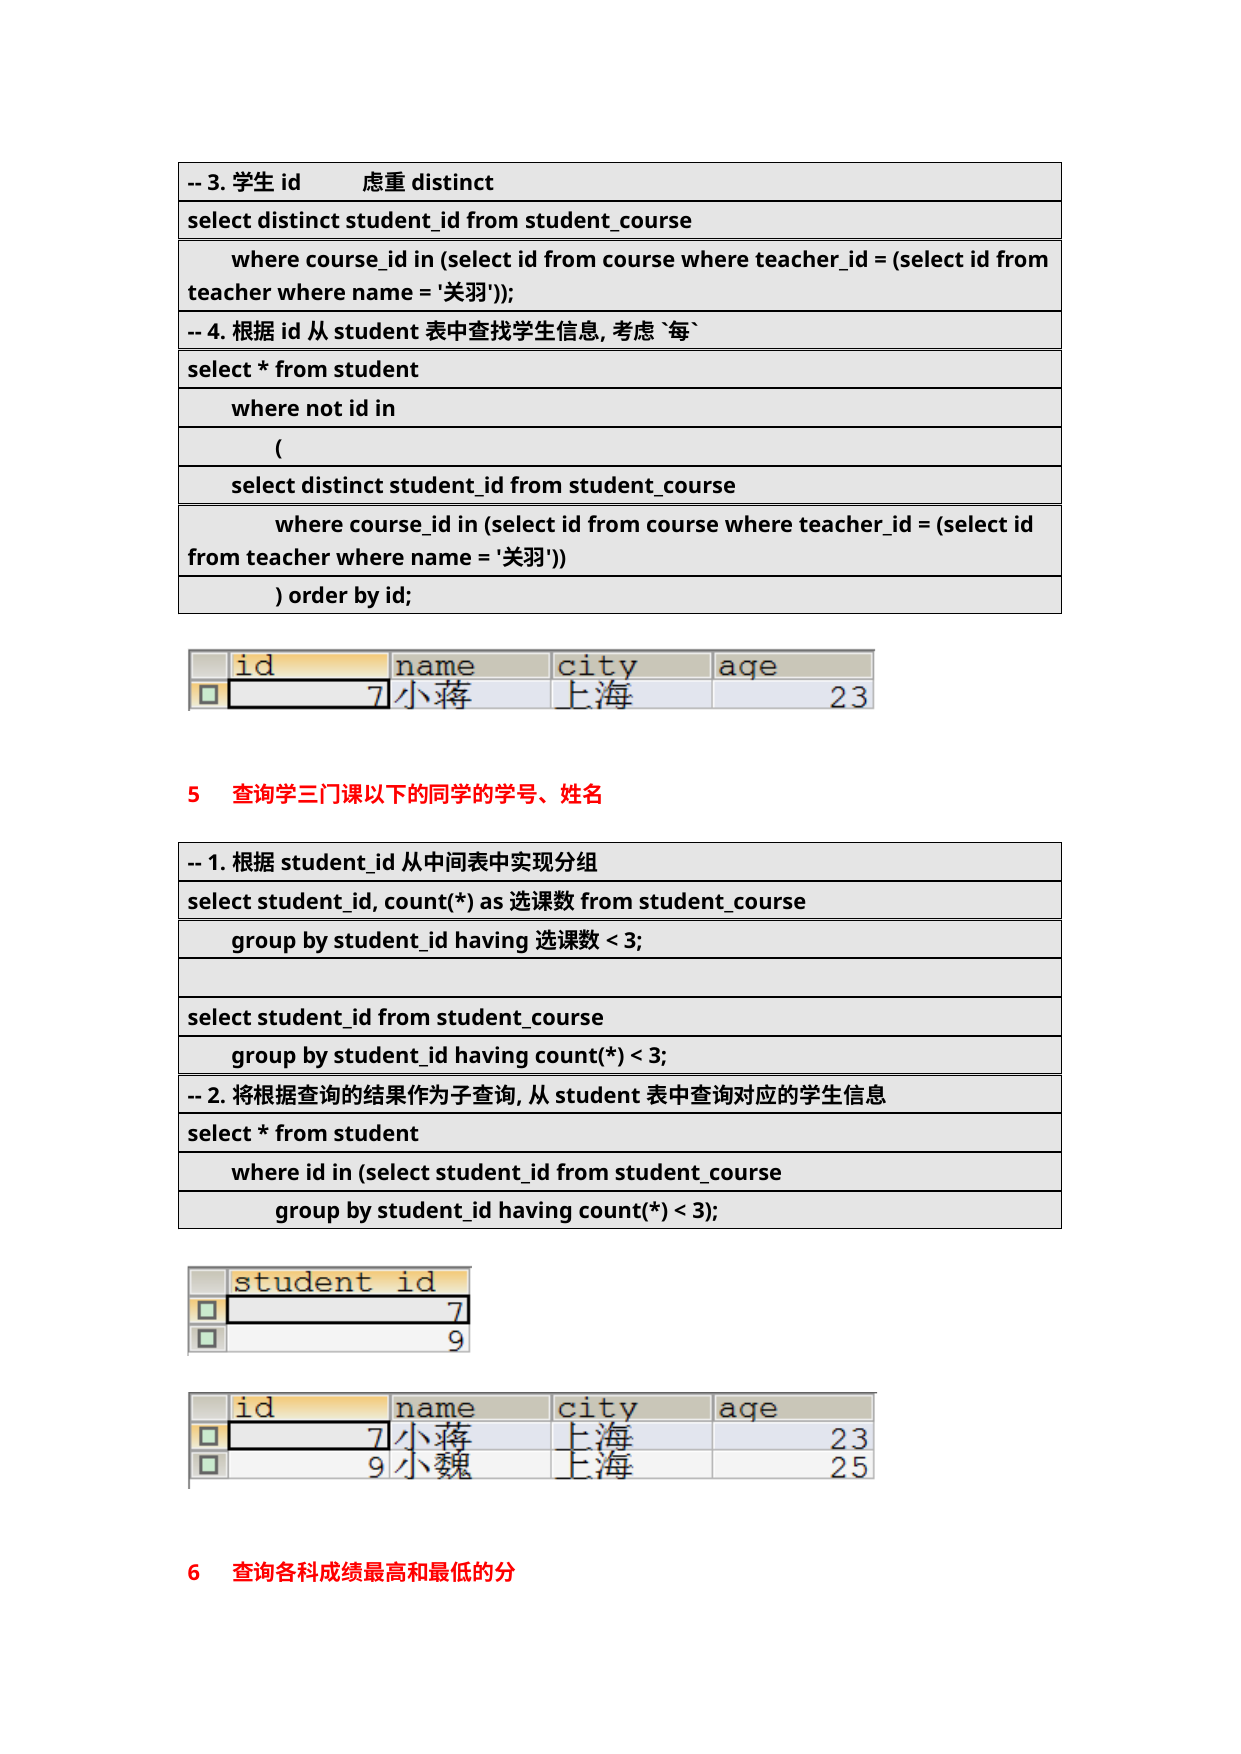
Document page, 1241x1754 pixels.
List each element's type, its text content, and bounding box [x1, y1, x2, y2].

text select * from student [179, 1114, 1061, 1151]
text select student_id, count(*) as 选课数 from student_course [179, 882, 1061, 918]
text select distinct student_id from student_course [179, 202, 1061, 238]
text group by student_id having count(*) < 3; [179, 1037, 1061, 1073]
picture [187, 1265, 472, 1356]
list 查询各科成绩最高和最低的分 [187, 1554, 1053, 1587]
text -- 4. 根据 id 从 student 表中查找学生信息, 考虑 `每` [179, 312, 1061, 348]
text -- 1. 根据 student_id 从中间表中实现分组 [179, 843, 1061, 880]
text ( [179, 428, 1061, 465]
text where course_id in (select id from course where teacher_id = (select id from teacher where name = '关羽')) [179, 506, 1061, 575]
text where id in (select student_id from student_course [179, 1153, 1061, 1190]
text ) order by id; [179, 577, 1061, 613]
text select student_id from student_course [179, 998, 1061, 1035]
text select distinct student_id from student_course [179, 467, 1061, 503]
text group by student_id having count(*) < 3); [179, 1192, 1061, 1228]
text where not id in [179, 389, 1061, 426]
text where course_id in (select id from course where teacher_id = (select id from teacher where name = '关羽')); [179, 241, 1061, 310]
picture [187, 648, 876, 711]
text -- 3. 学生 id 虑重 distinct [179, 163, 1061, 200]
text group by student_id having 选课数 < 3; [179, 921, 1061, 957]
list 查询学三门课以下的同学的学号、姓名 [187, 777, 1053, 809]
picture [187, 1392, 878, 1489]
text -- 2. 将根据查询的结果作为子查询, 从 student 表中查询对应的学生信息 [179, 1076, 1061, 1112]
text select * from student [179, 351, 1061, 387]
